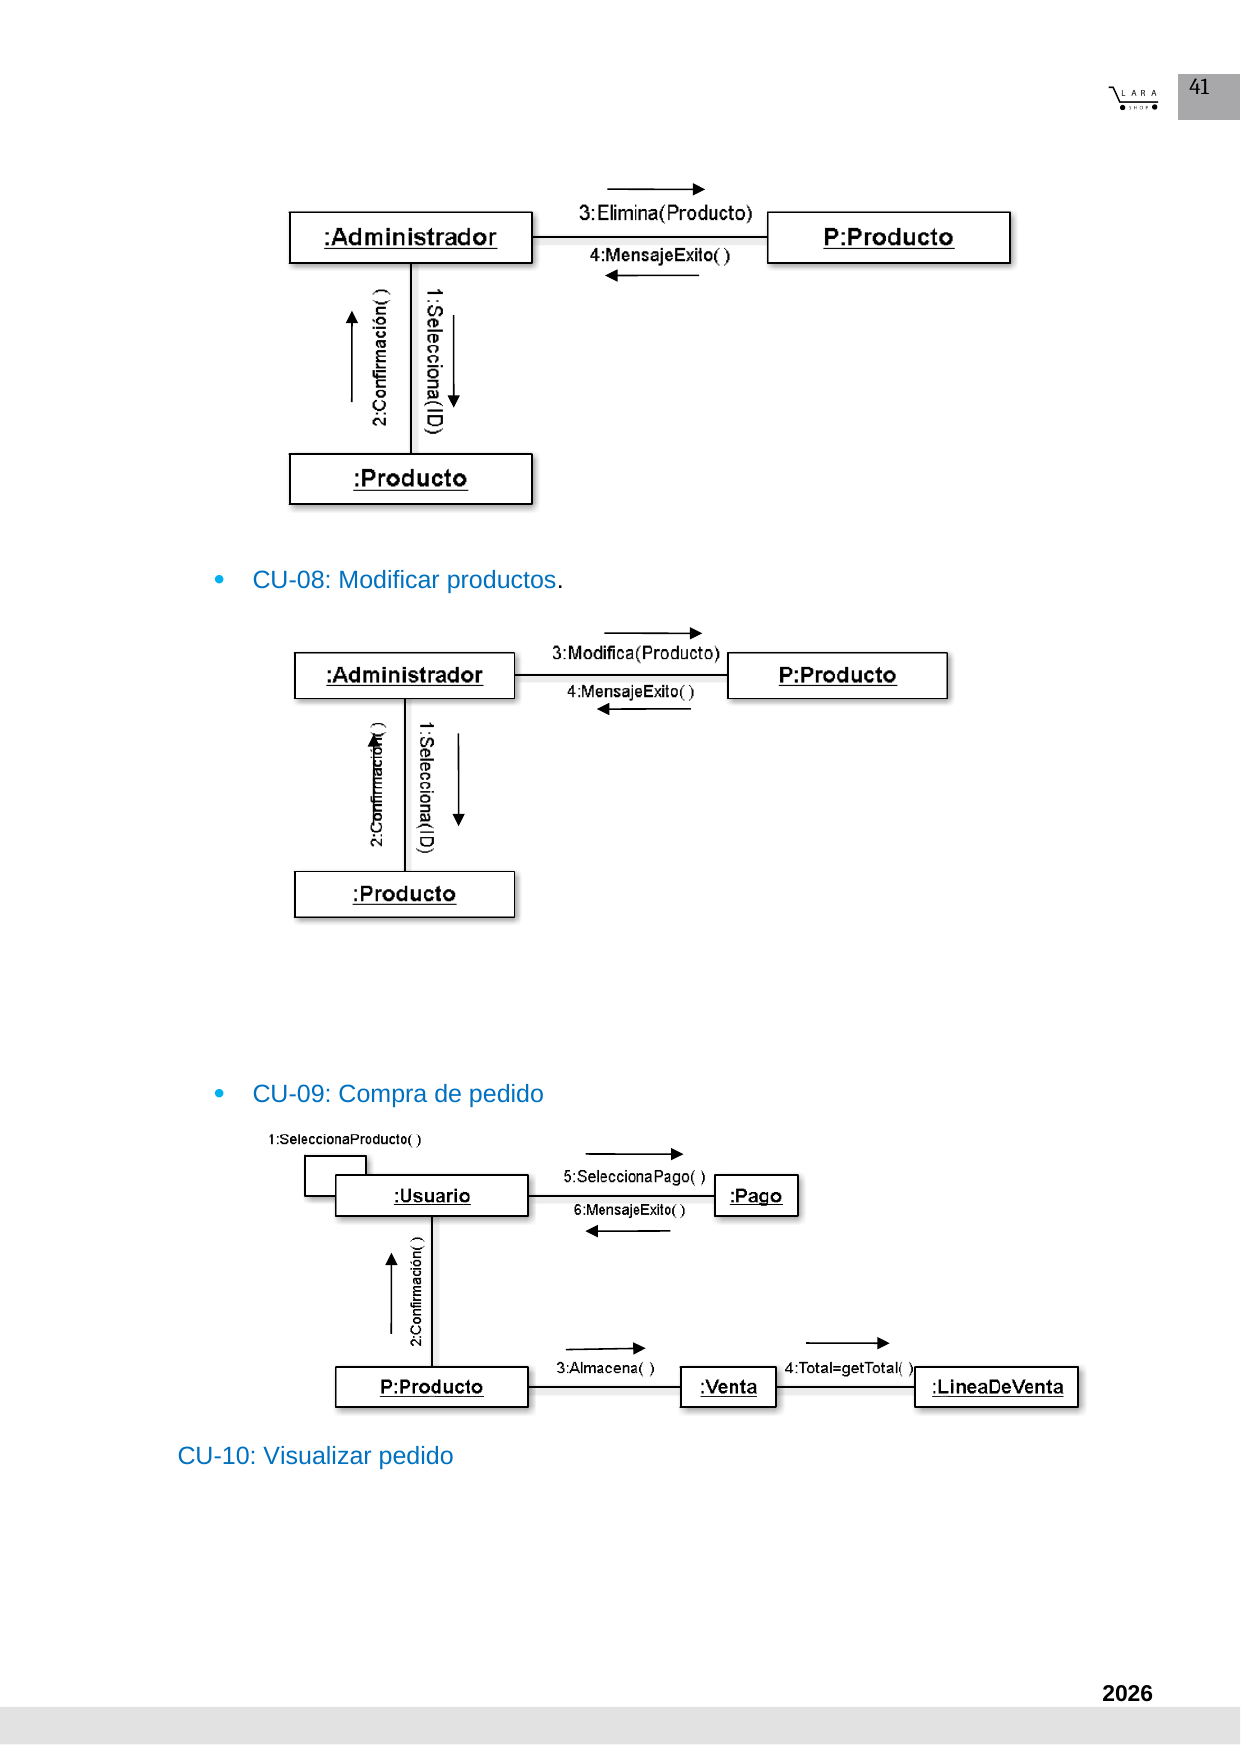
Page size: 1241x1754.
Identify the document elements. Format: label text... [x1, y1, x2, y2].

picture [263, 618, 977, 947]
picture [1104, 73, 1167, 120]
picture [252, 1112, 1110, 1437]
list CU-08: Modificar productos. [215, 565, 1063, 594]
text CU-10: Visualizar pedido [177, 1441, 1063, 1469]
list CU-09: Compra de pedido [215, 1079, 1063, 1108]
picture [252, 171, 1044, 528]
